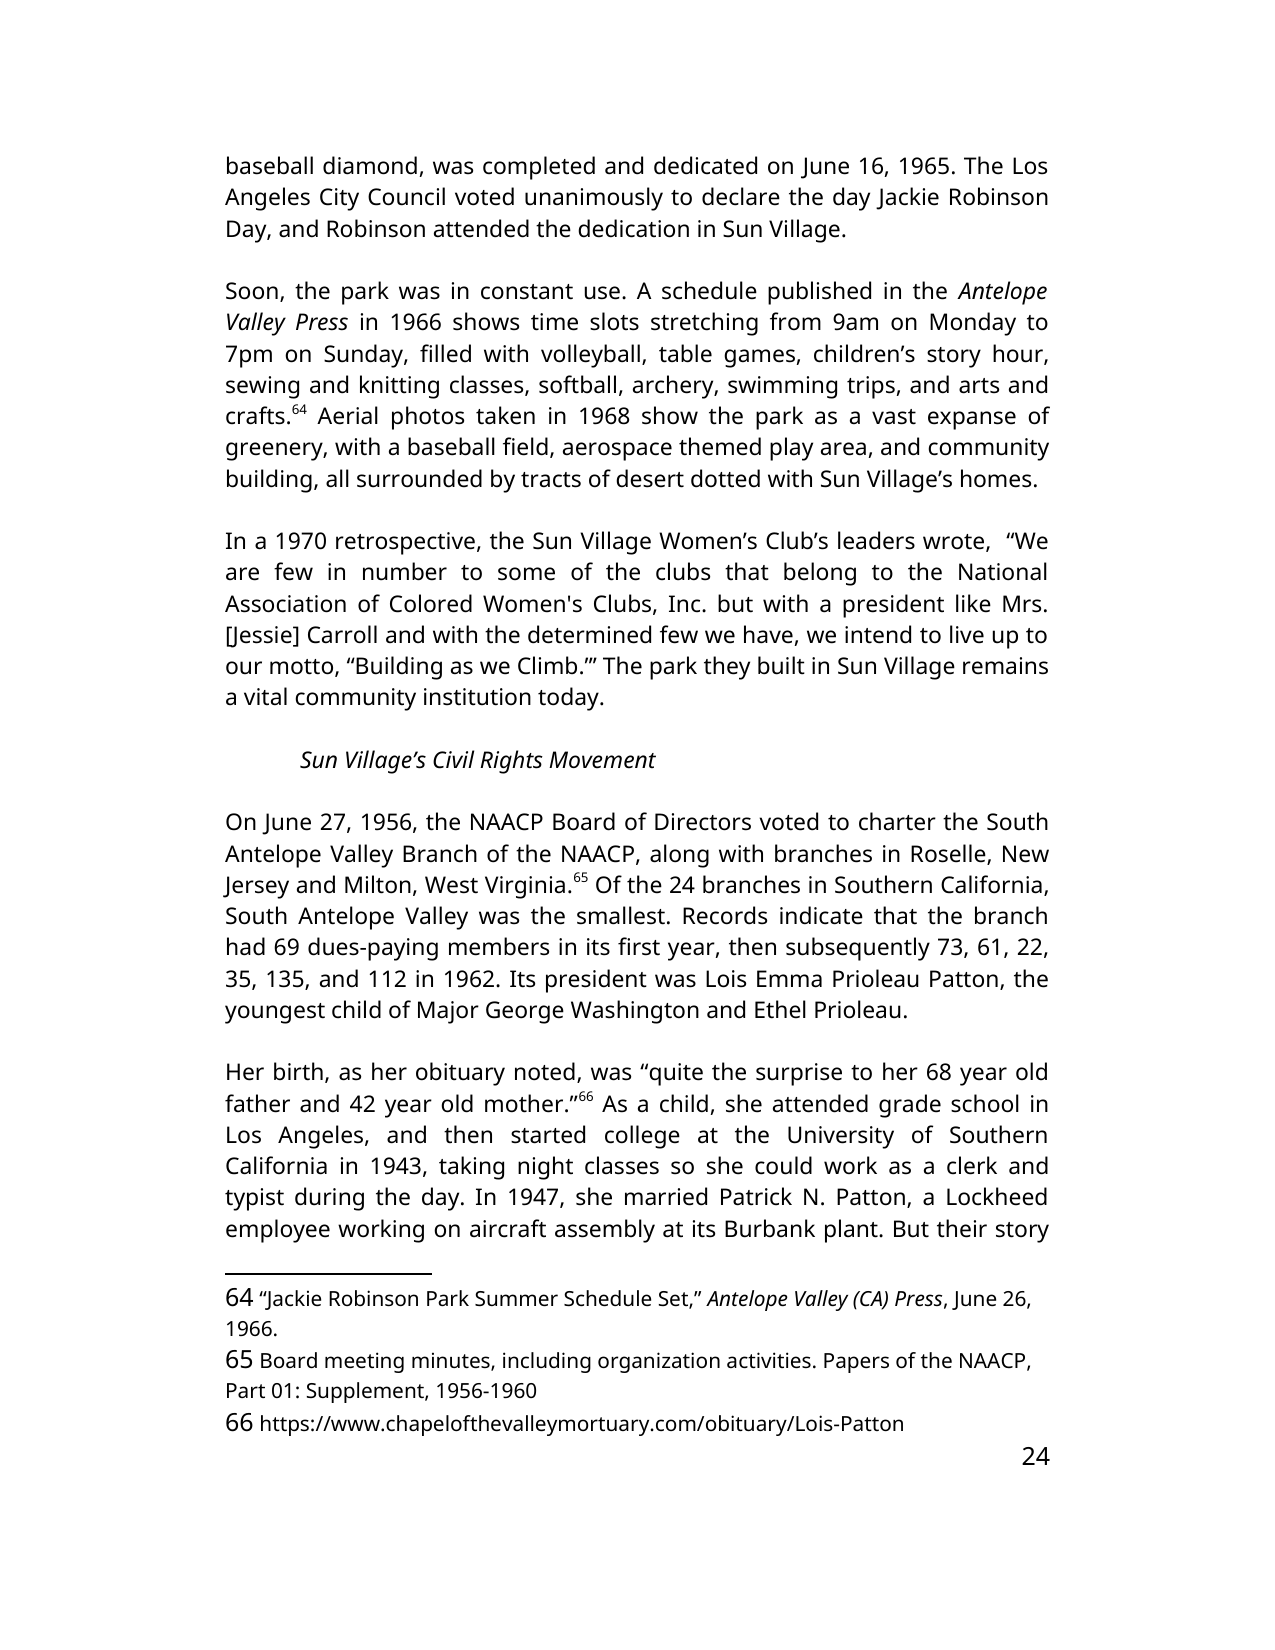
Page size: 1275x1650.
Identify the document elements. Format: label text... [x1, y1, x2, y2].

text In a 1970 retrospective, the Sun Village Women’s Club’s leaders wrote, “We are few in number to some of the clubs that belong to the National Association of Colored Women's Clubs, Inc. but with a president like Mrs. [Jessie] Carroll and with the determined few we have, we intend to live up to our motto, “Building as we Climb.”’ The park they built in Sun Village remains a vital community institution today. [225, 525, 1050, 712]
text On June 27, 1956, the NAACP Board of Directors voted to charter the South Antelope Valley Branch of the NAACP, along with branches in Roselle, New Jersey and Milton, West Virginia. Of the 24 branches in Southern California, South Antelope Valley was the smallest. Records indicate that the branch had 69 dues-paying members in its first year, then subsequently 73, 61, 22, 35, 135, and 112 in 1962. Its president was Lois Emma Prioleau Patton, the youngest child of Major George Washington and Ethel Prioleau. [225, 806, 1050, 1025]
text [225, 1056, 1050, 1244]
text Soon, the park was in constant use. A schedule published in the Antelope Valley Press in 1966 shows time slots stretching from 9am on Monday to 7pm on Sunday, filled with volleyball, table games, children’s story hour, sewing and knitting classes, softball, archery, swimming trips, and arts and crafts. Aerial photos taken in 1968 show the park as a vast expanse of greenery, with a baseball field, aerospace themed play area, and community building, all surrounded by tracts of desert dotted with Sun Village’s homes. [225, 275, 1050, 494]
text Sun Village’s Civil Rights Movement [225, 744, 1050, 775]
